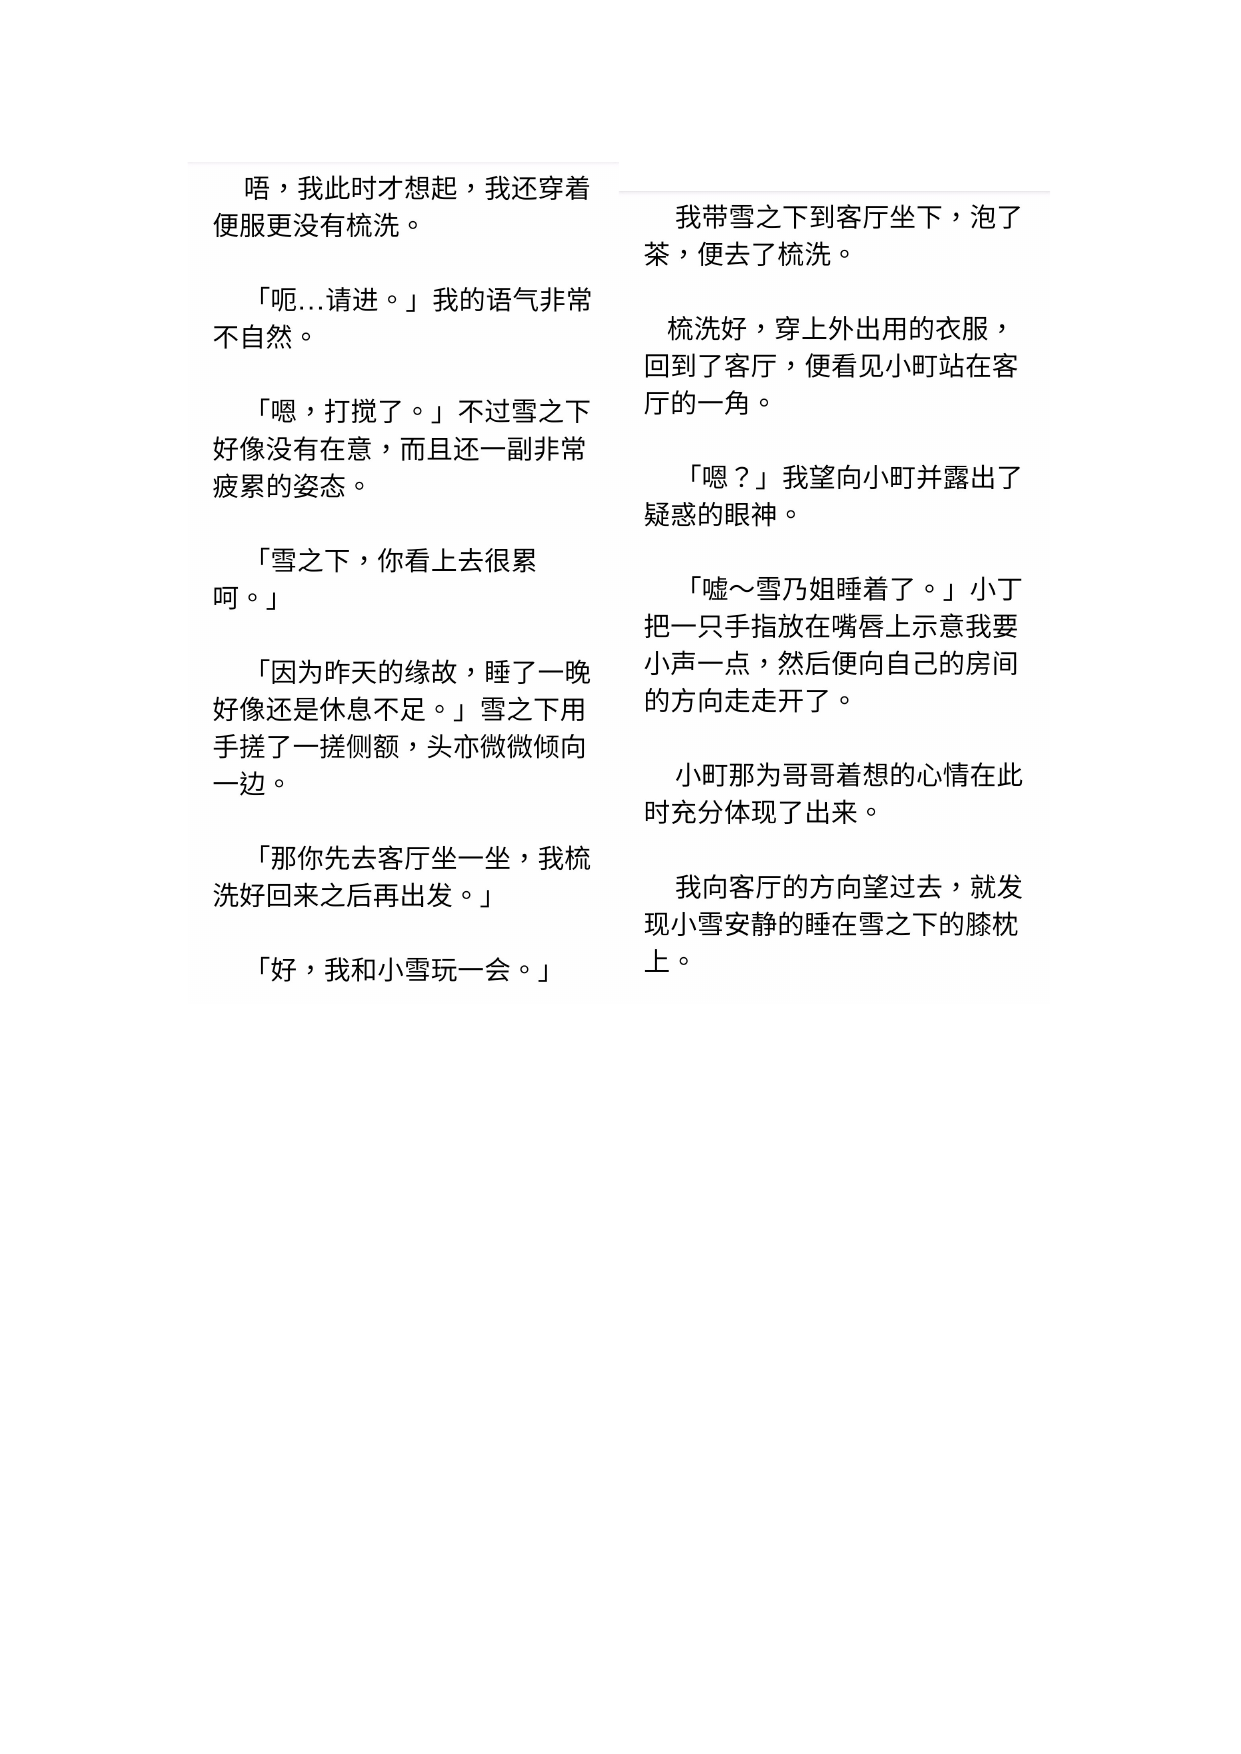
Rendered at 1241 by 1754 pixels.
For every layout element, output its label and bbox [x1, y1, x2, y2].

picture [187, 162, 1050, 1004]
